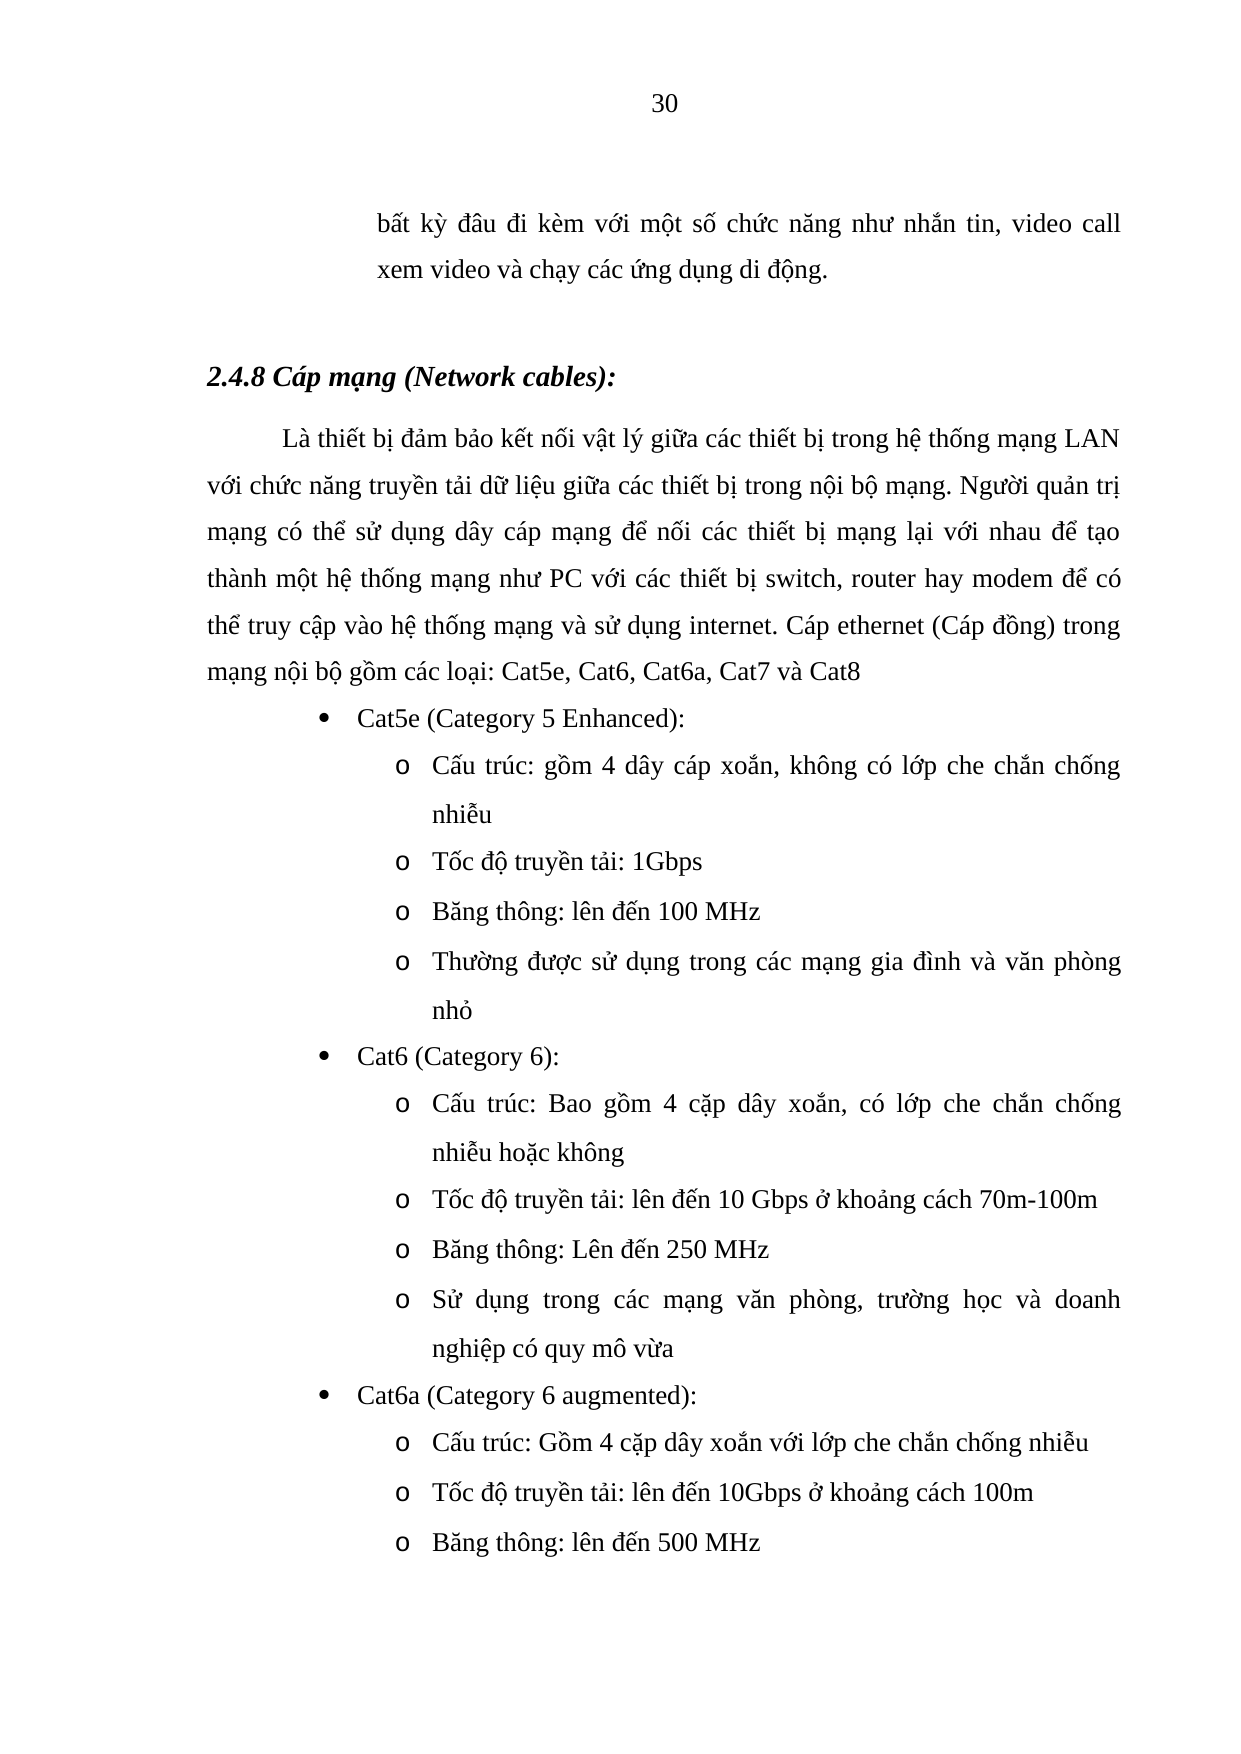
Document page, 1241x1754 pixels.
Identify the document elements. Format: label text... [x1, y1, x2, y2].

list Cấu trúc: Bao gồm 4 cặp dây xoắn, có lớp che chắn chống nhiễu hoặc không [394, 1087, 1122, 1167]
list Tốc độ truyền tải: lên đến 10 Gbps ở khoảng cách 70m-100m [394, 1183, 1122, 1216]
list Sử dụng trong các mạng văn phòng, trường học và doanh nghiệp có quy mô vừa [394, 1283, 1122, 1363]
list Băng thông: Lên đến 250 MHz [394, 1233, 1122, 1266]
list Cat6a (Category 6 augmented): [319, 1379, 1122, 1410]
subtitle Cáp mạng (Network cables): [207, 359, 1122, 393]
list Băng thông: lên đến 500 MHz [394, 1526, 1122, 1559]
list Băng thông: lên đến 100 MHz [394, 895, 1122, 928]
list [339, 207, 1122, 284]
list Cấu trúc: gồm 4 dây cáp xoắn, không có lớp che chắn chống nhiễu [394, 749, 1122, 829]
list Cat5e (Category 5 Enhanced): [319, 702, 1122, 733]
list Tốc độ truyền tải: lên đến 10Gbps ở khoảng cách 100m [394, 1476, 1122, 1509]
list Tốc độ truyền tải: 1Gbps [394, 844, 1122, 878]
text Là thiết bị đảm bảo kết nối vật lý giữa các thiết bị trong hệ thống mạng LAN với chức năng truyền tải dữ liệu giữa các thiết bị trong nội bộ mạng. Người quản trị mạng có thể sử dụng dây cáp mạng để nối các thiết bị mạng lại với nhau để tạo thành một hệ thống mạng như PC với các thiết bị switch, router hay modem để có thể truy cập vào hệ thống mạng và sử dụng internet. Cáp ethernet (Cáp đồng) trong mạng nội bộ gồm các loại: Cat5e, Cat6, Cat6a, Cat7 và Cat8 [207, 422, 1122, 687]
list Thường được sử dụng trong các mạng gia đình và văn phòng nhỏ [394, 945, 1122, 1025]
list Cat6 (Category 6): [319, 1040, 1122, 1072]
list Cấu trúc: Gồm 4 cặp dây xoắn với lớp che chắn chống nhiễu [394, 1426, 1122, 1459]
